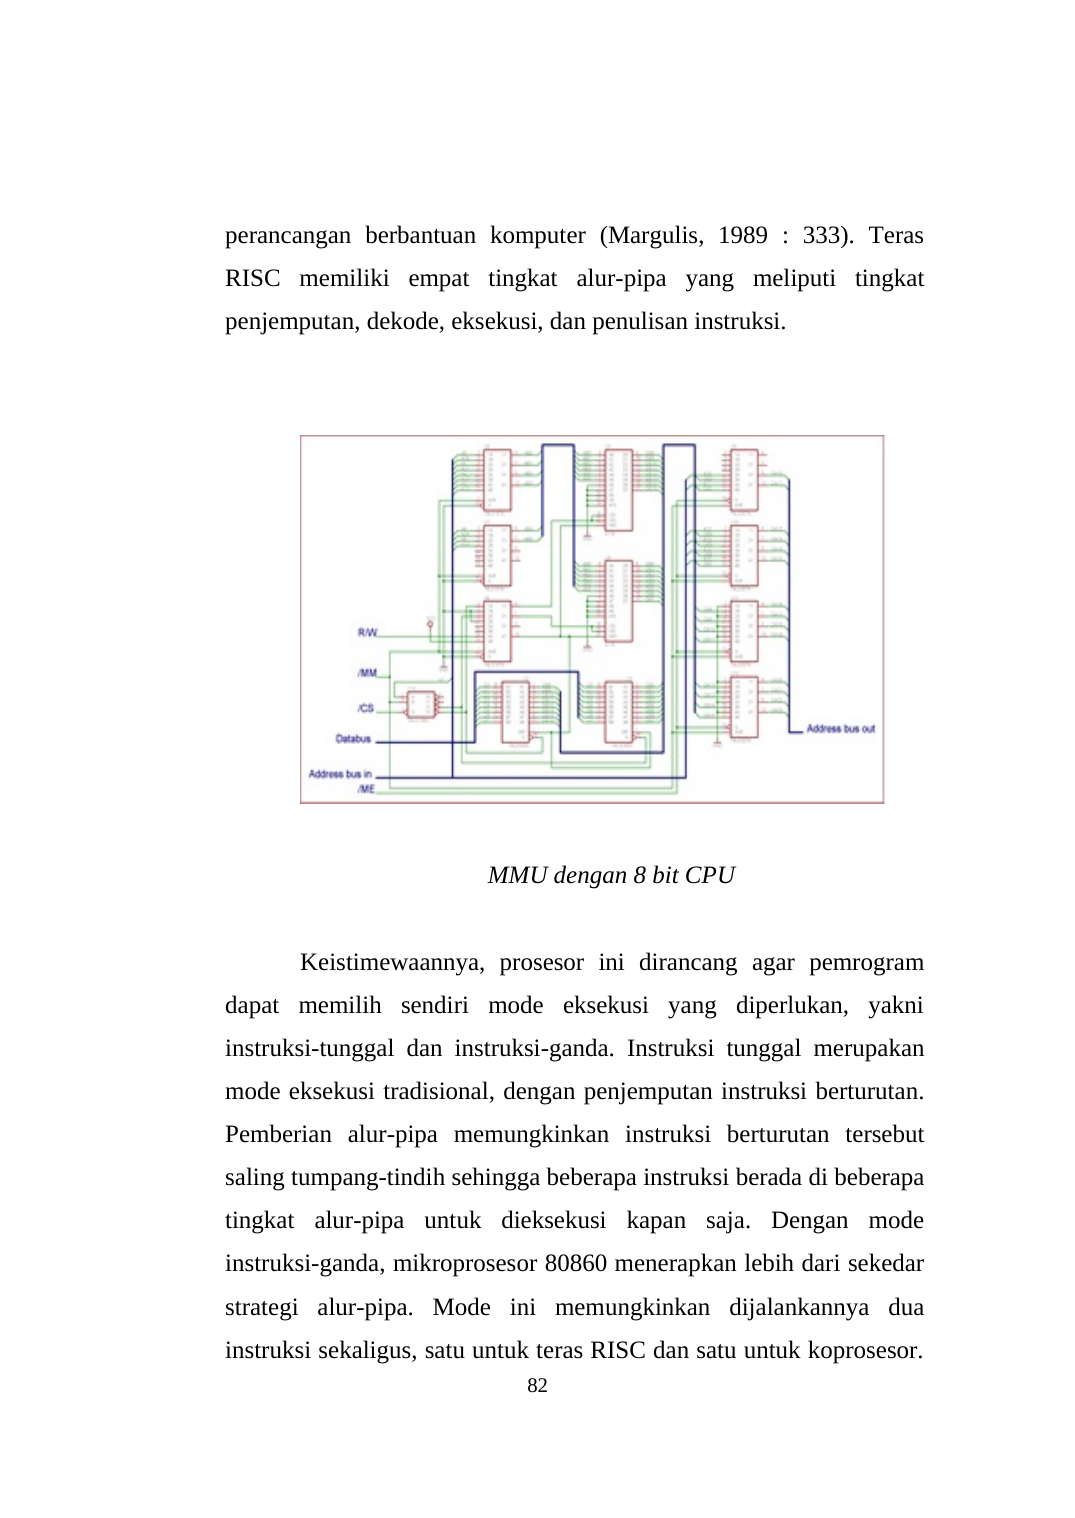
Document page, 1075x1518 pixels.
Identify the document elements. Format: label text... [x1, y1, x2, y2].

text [225, 947, 925, 1363]
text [225, 220, 925, 335]
picture [300, 435, 886, 804]
text MMU dengan 8 bit CPU [225, 860, 925, 889]
